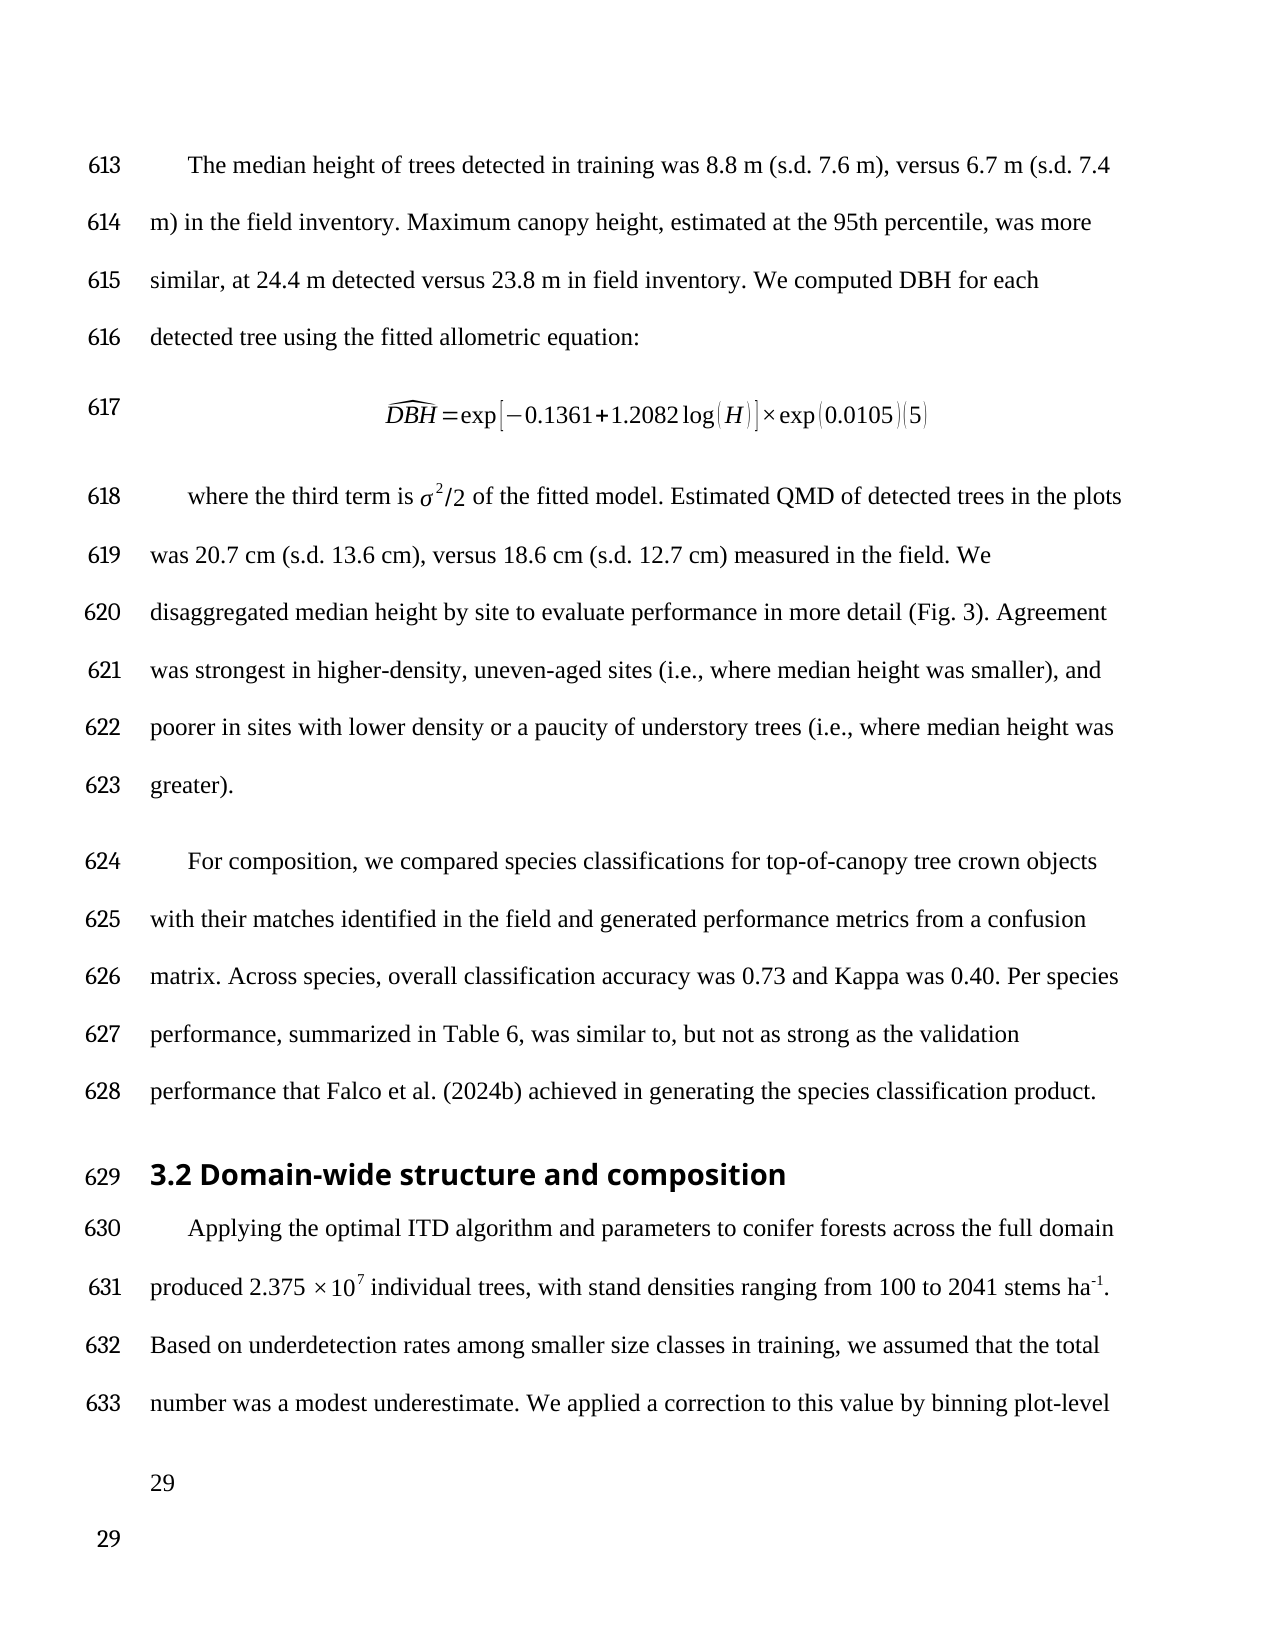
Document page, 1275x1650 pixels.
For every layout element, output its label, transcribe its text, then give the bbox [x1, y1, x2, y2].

text where the third term is of the fitted model. Estimated QMD of detected trees in the plots was 20.7 cm (s.d. 13.6 cm), versus 18.6 cm (s.d. 12.7 cm) measured in the field. We disaggregated median height by site to evaluate performance in more detail (Fig. 3). Agreement was strongest in higher-density, uneven-aged sites (i.e., where median height was smaller), and poorer in sites with lower density or a paucity of understory trees (i.e., where median height was greater). [150, 480, 1125, 799]
text The median height of trees detected in training was 8.8 m (s.d. 7.6 m), versus 6.7 m (s.d. 7.4 m) in the field inventory. Maximum canopy height, estimated at the 95th percentile, was more similar, at 24.4 m detected versus 23.8 m in field inventory. We computed DBH for each detected tree using the fitted allometric equation: [150, 150, 1125, 351]
subtitle 3.2 Domain-wide structure and composition [150, 1154, 1125, 1194]
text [150, 1213, 1125, 1417]
text For composition, we compared species classifications for top-of-canopy tree crown objects with their matches identified in the field and generated performance metrics from a confusion matrix. Across species, overall classification accuracy was 0.73 and Kappa was 0.40. Per species performance, summarized in Table 6, was similar to, but not as strong as the validation performance that Falco et al. (2024b) achieved in generating the species classification product. [150, 846, 1125, 1105]
